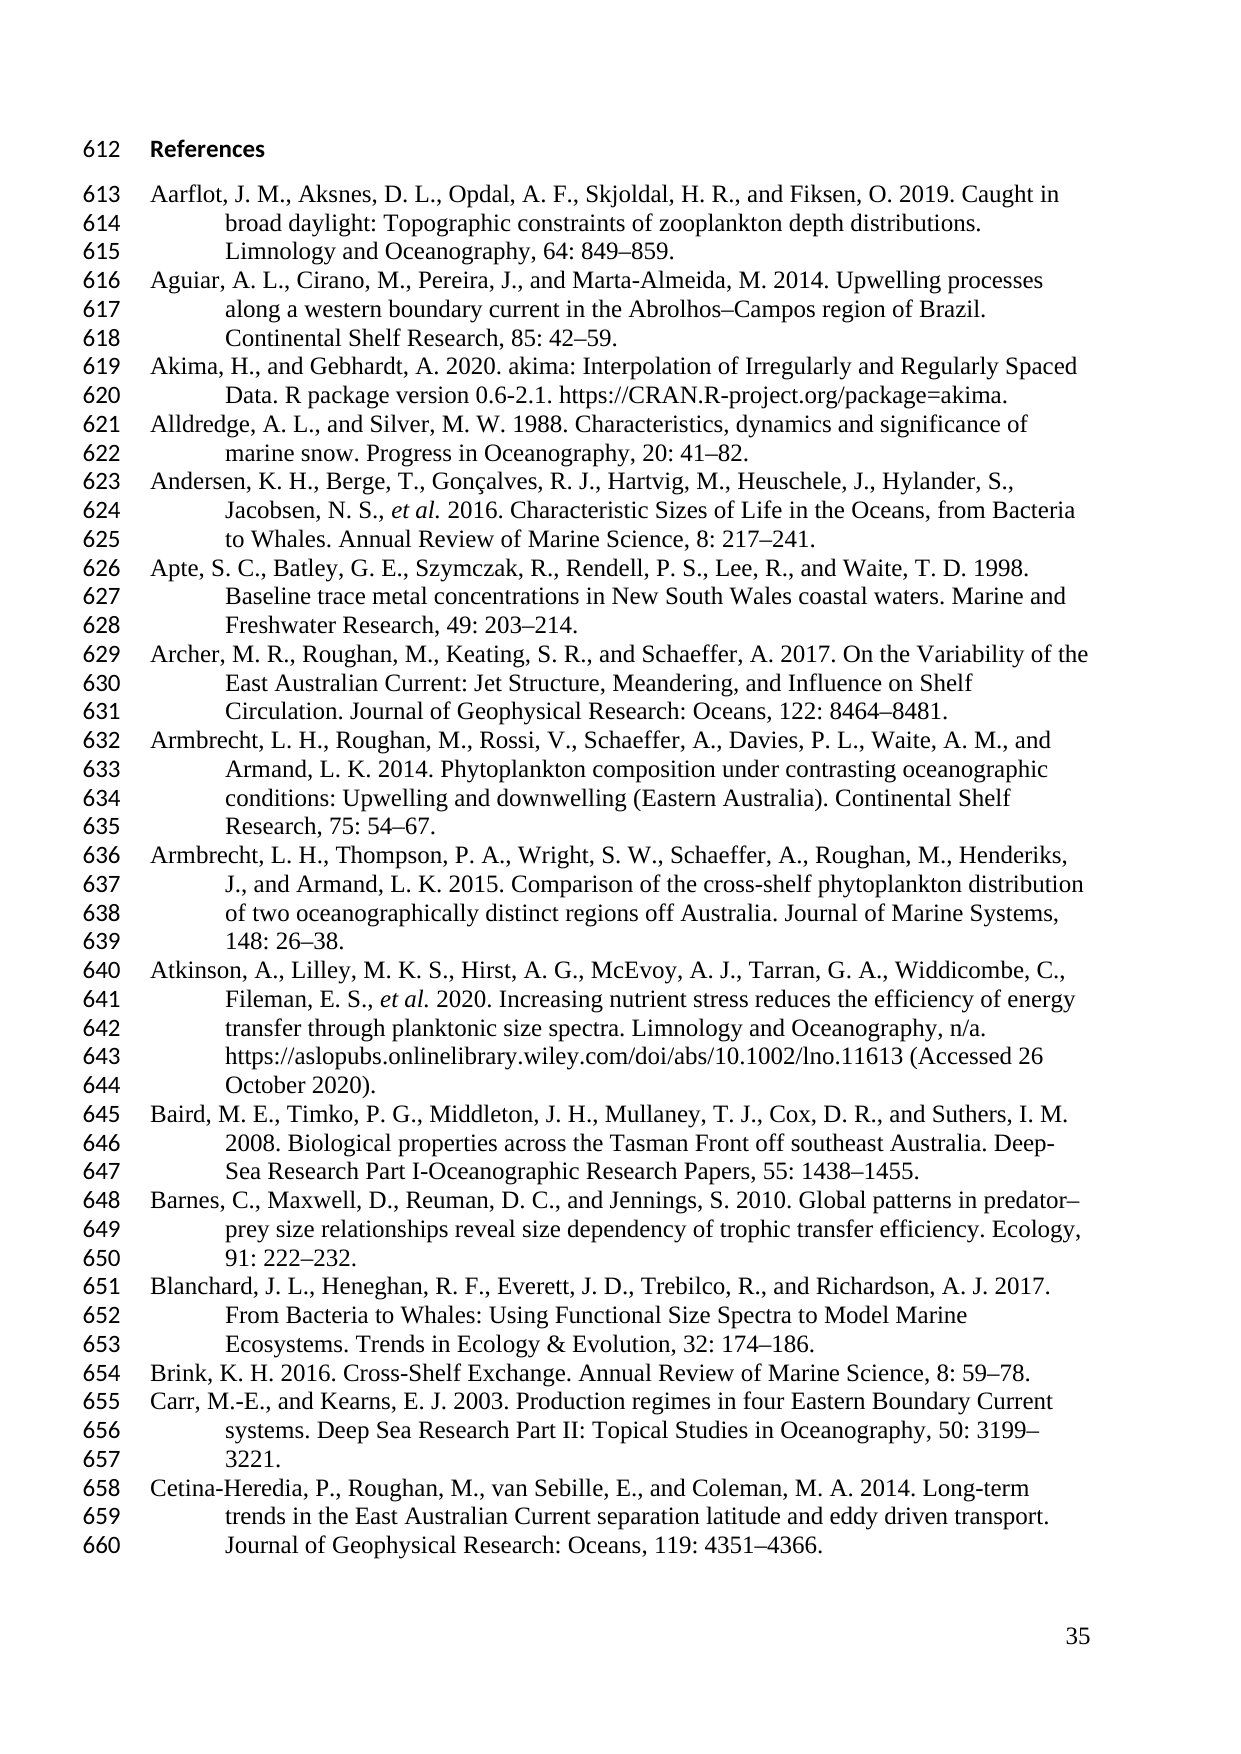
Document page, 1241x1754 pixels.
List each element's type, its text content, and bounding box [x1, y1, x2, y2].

text References [150, 133, 1090, 163]
text Apte, S. C., Batley, G. E., Szymczak, R., Rendell, P. S., Lee, R., and Waite, T. D. 1998. Baseline trace metal concentrations in New South Wales coastal waters. Marine and Freshwater Research, 49: 203–214. [150, 553, 1090, 639]
text Carr, M.-E., and Kearns, E. J. 2003. Production regimes in four Eastern Boundary Current systems. Deep Sea Research Part II: Topical Studies in Oceanography, 50: 3199–3221. [150, 1386, 1090, 1473]
text Brink, K. H. 2016. Cross-Shelf Exchange. Annual Review of Marine Science, 8: 59–78. [150, 1358, 1090, 1386]
text Akima, H., and Gebhardt, A. 2020. akima: Interpolation of Irregularly and Regularly Spaced Data. R package version 0.6-2.1. https://CRAN.R-project.org/package=akima. [150, 351, 1090, 409]
text Armbrecht, L. H., Roughan, M., Rossi, V., Schaeffer, A., Davies, P. L., Waite, A. M., and Armand, L. K. 2014. Phytoplankton composition under contrasting oceanographic conditions: Upwelling and downwelling (Eastern Australia). Continental Shelf Research, 75: 54–67. [150, 725, 1090, 840]
text Andersen, K. H., Berge, T., Gonçalves, R. J., Hartvig, M., Heuschele, J., Hylander, S., Jacobsen, N. S., et al. 2016. Characteristic Sizes of Life in the Oceans, from Bacteria to Whales. Annual Review of Marine Science, 8: 217–241. [150, 466, 1090, 553]
text Blanchard, J. L., Heneghan, R. F., Everett, J. D., Trebilco, R., and Richardson, A. J. 2017. From Bacteria to Whales: Using Functional Size Spectra to Model Marine Ecosystems. Trends in Ecology & Evolution, 32: 174–186. [150, 1271, 1090, 1358]
text Alldredge, A. L., and Silver, M. W. 1988. Characteristics, dynamics and significance of marine snow. Progress in Oceanography, 20: 41–82. [150, 409, 1090, 466]
text Armbrecht, L. H., Thompson, P. A., Wright, S. W., Schaeffer, A., Roughan, M., Henderiks, J., and Armand, L. K. 2015. Comparison of the cross-shelf phytoplankton distribution of two oceanographically distinct regions off Australia. Journal of Marine Systems, 148: 26–38. [150, 840, 1090, 955]
text Atkinson, A., Lilley, M. K. S., Hirst, A. G., McEvoy, A. J., Tarran, G. A., Widdicombe, C., Fileman, E. S., et al. 2020. Increasing nutrient stress reduces the efficiency of energy transfer through planktonic size spectra. Limnology and Oceanography, n/a. https://aslopubs.onlinelibrary.wiley.com/doi/abs/10.1002/lno.11613 (Accessed 26 October 2020). [150, 955, 1090, 1099]
text Cetina-Heredia, P., Roughan, M., van Sebille, E., and Coleman, M. A. 2014. Long-term trends in the East Australian Current separation latitude and eddy driven transport. Journal of Geophysical Research: Oceans, 119: 4351–4366. [150, 1473, 1090, 1559]
text Barnes, C., Maxwell, D., Reuman, D. C., and Jennings, S. 2010. Global patterns in predator–prey size relationships reveal size dependency of trophic transfer efficiency. Ecology, 91: 222–232. [150, 1185, 1090, 1271]
text Aguiar, A. L., Cirano, M., Pereira, J., and Marta-Almeida, M. 2014. Upwelling processes along a western boundary current in the Abrolhos–Campos region of Brazil. Continental Shelf Research, 85: 42–59. [150, 265, 1090, 351]
text Baird, M. E., Timko, P. G., Middleton, J. H., Mullaney, T. J., Cox, D. R., and Suthers, I. M. 2008. Biological properties across the Tasman Front off southeast Australia. Deep-Sea Research Part I-Oceanographic Research Papers, 55: 1438–1455. [150, 1099, 1090, 1185]
text Aarflot, J. M., Aksnes, D. L., Opdal, A. F., Skjoldal, H. R., and Fiksen, O. 2019. Caught in broad daylight: Topographic constraints of zooplankton depth distributions. Limnology and Oceanography, 64: 849–859. [150, 179, 1090, 265]
text Archer, M. R., Roughan, M., Keating, S. R., and Schaeffer, A. 2017. On the Variability of the East Australian Current: Jet Structure, Meandering, and Influence on Shelf Circulation. Journal of Geophysical Research: Oceans, 122: 8464–8481. [150, 639, 1090, 725]
